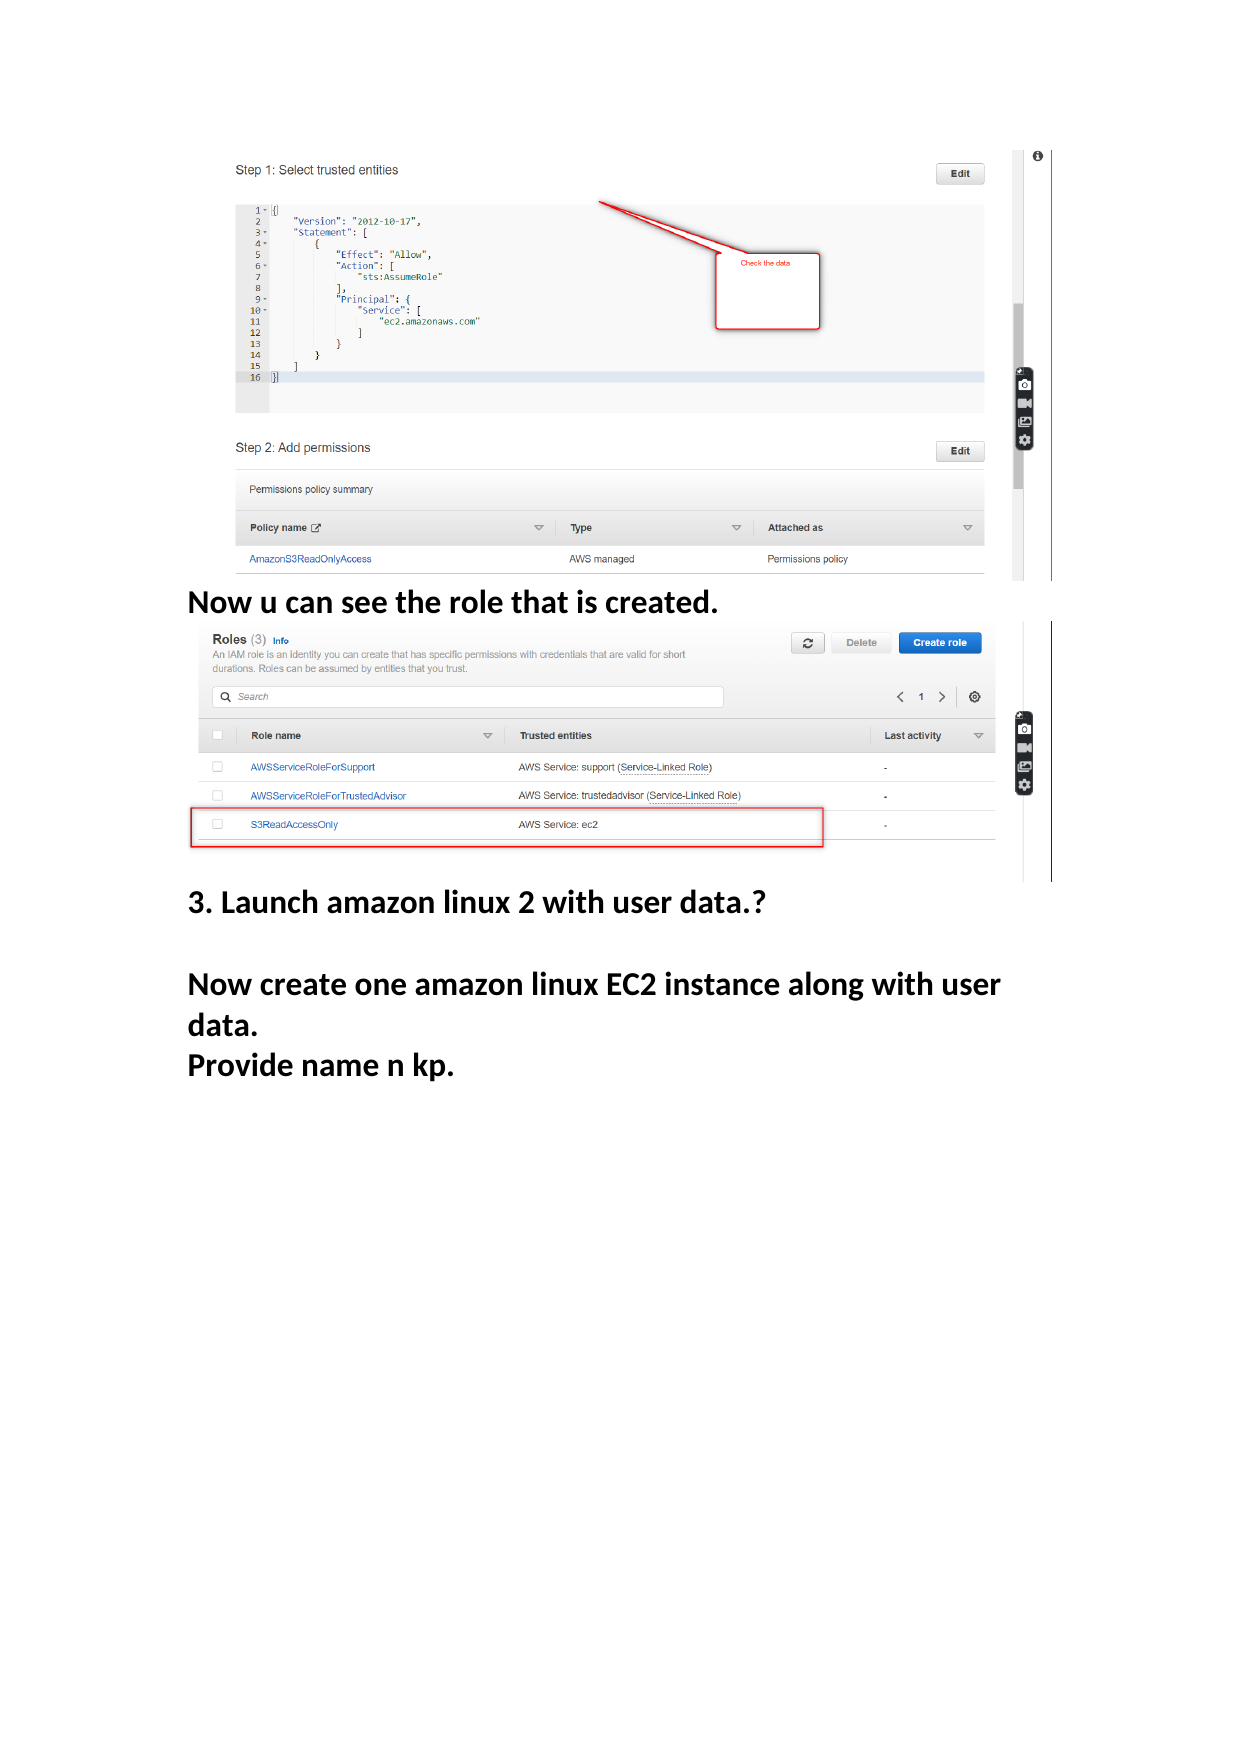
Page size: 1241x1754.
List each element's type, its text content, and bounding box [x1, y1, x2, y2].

list Now u can see the role that is created. [187, 581, 1053, 621]
list Now create one amazon linux EC2 instance along with user data. [187, 963, 1053, 1044]
picture [187, 150, 1052, 581]
list Provide name n kp. [187, 1044, 1053, 1085]
picture [187, 621, 1052, 882]
list Launch amazon linux 2 with user data.? [187, 881, 1053, 922]
